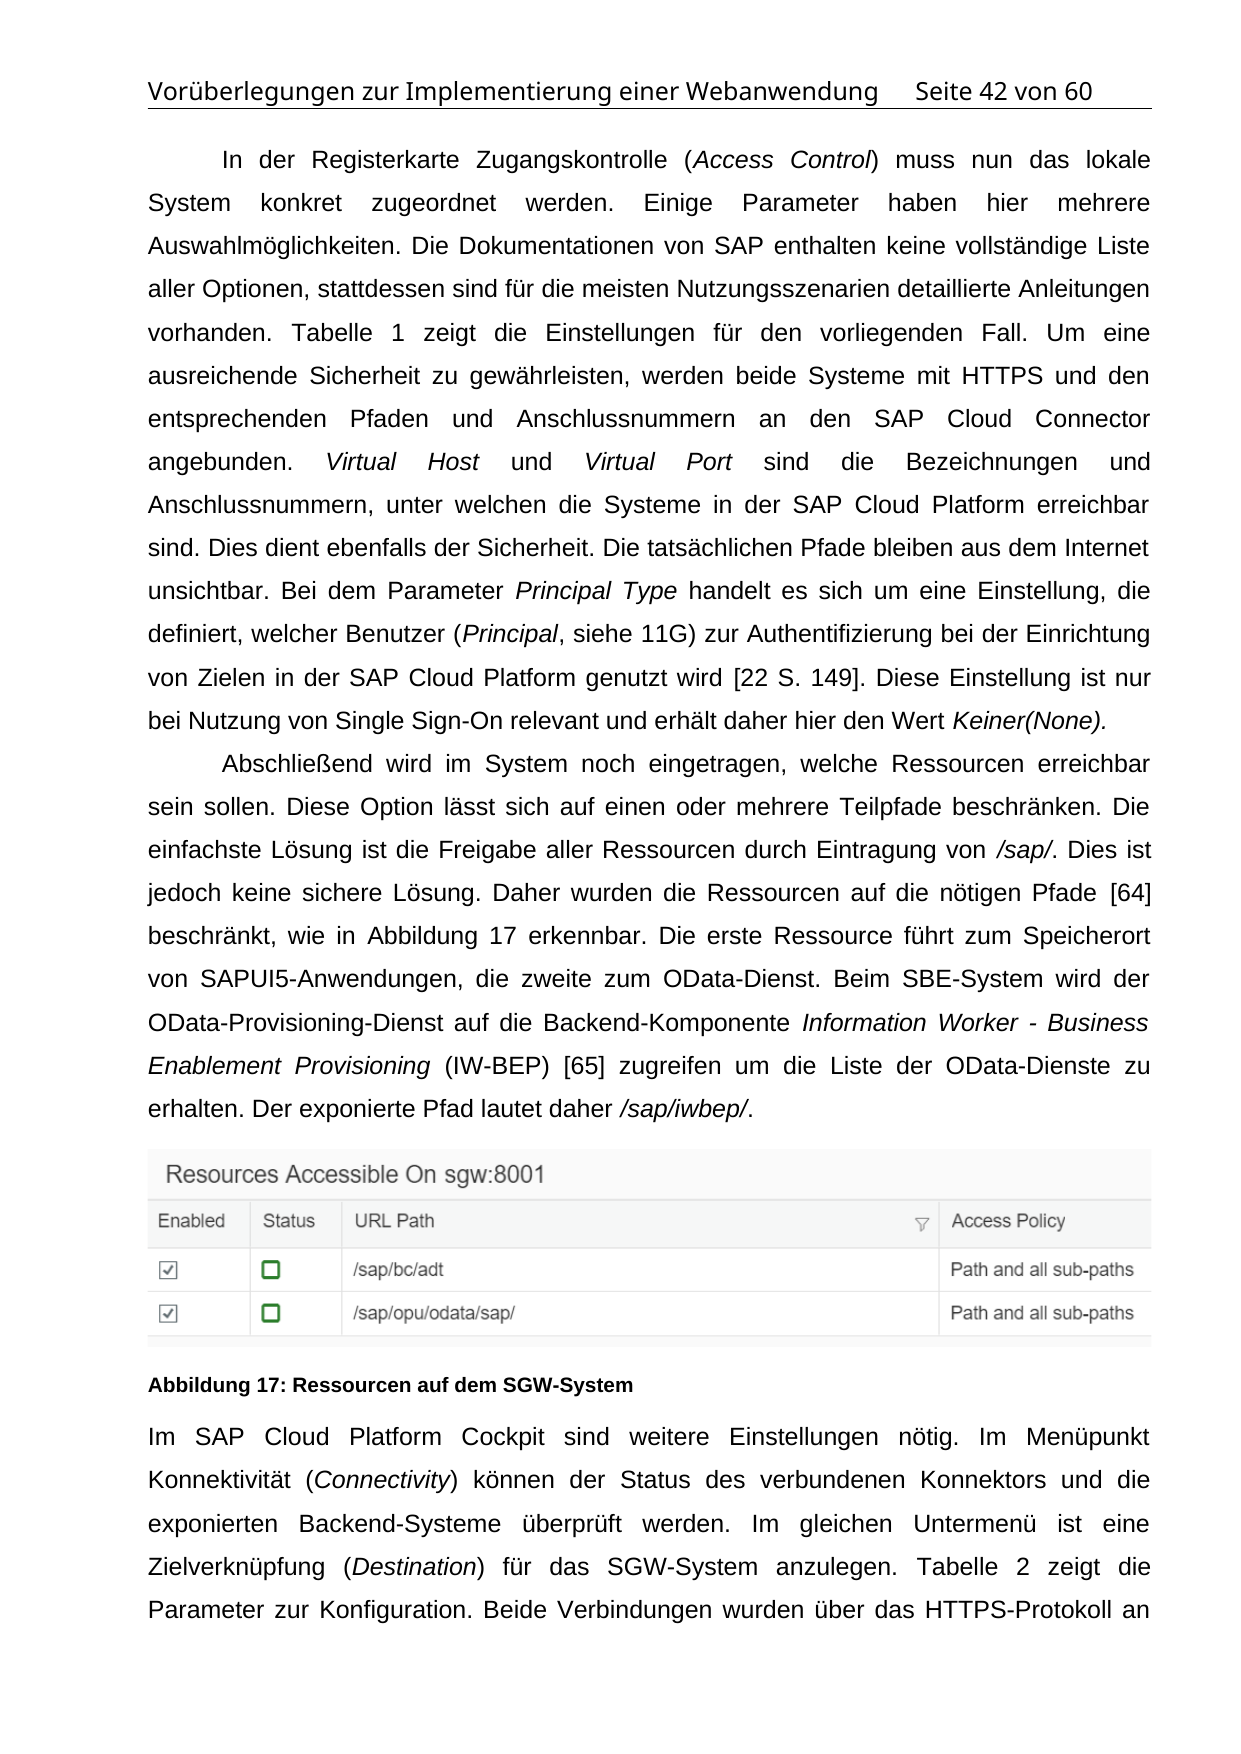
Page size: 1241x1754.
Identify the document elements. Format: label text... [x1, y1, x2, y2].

text Abbildung 17: Ressourcen auf dem SGW-System [148, 1347, 1152, 1397]
text In der Registerkarte Zugangskontrolle (Access Control) muss nun das lokale System konkret zugeordnet werden. Einige Parameter haben hier mehrere Auswahlmöglichkeiten. Die Dokumentationen von SAP enthalten keine vollständige Liste aller Optionen, stattdessen sind für die meisten Nutzungsszenarien detaillierte Anleitungen vorhanden. Tabelle 1 zeigt die Einstellungen für den vorliegenden Fall. Um eine ausreichende Sicherheit zu gewährleisten, werden beide Systeme mit HTTPS und den entsprechenden Pfaden und Anschlussnummern an den SAP Cloud Connector angebunden. Virtual Host und Virtual Port sind die Bezeichnungen und Anschlussnummern, unter welchen die Systeme in der SAP Cloud Platform erreichbar sind. Dies dient ebenfalls der Sicherheit. Die tatsächlichen Pfade bleiben aus dem Internet unsichtbar. Bei dem Parameter Principal Type handelt es sich um eine Einstellung, die definiert, welcher Benutzer (Principal, siehe 11G) zur Authentifizierung bei der Einrichtung von Zielen in der SAP Cloud Platform genutzt wird . Diese Einstellung ist nur bei Nutzung von Single Sign-On relevant und erhält daher hier den Wert Keiner(None). [148, 145, 1152, 734]
text Abschließend wird im System noch eingetragen, welche Ressourcen erreichbar sein sollen. Diese Option lässt sich auf einen oder mehrere Teilpfade beschränken. Die einfachste Lösung ist die Freigabe aller Ressourcen durch Eintragung von /sap/. Dies ist jedoch keine sichere Lösung. Daher wurden die Ressourcen auf die nötigen Pfade beschränkt, wie in Abbildung 17 erkennbar. Die erste Ressource führt zum Speicherort von SAPUI5-Anwendungen, die zweite zum OData-Dienst. Beim SBE-System wird der OData-Provisioning-Dienst auf die Backend-Komponente Information Worker - Business Enablement Provisioning (IW-BEP) zugreifen um die Liste der OData-Dienste zu erhalten. Der exponierte Pfad lautet daher /sap/iwbep/. [148, 749, 1152, 1123]
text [148, 1422, 1152, 1623]
picture [147, 1149, 1152, 1347]
